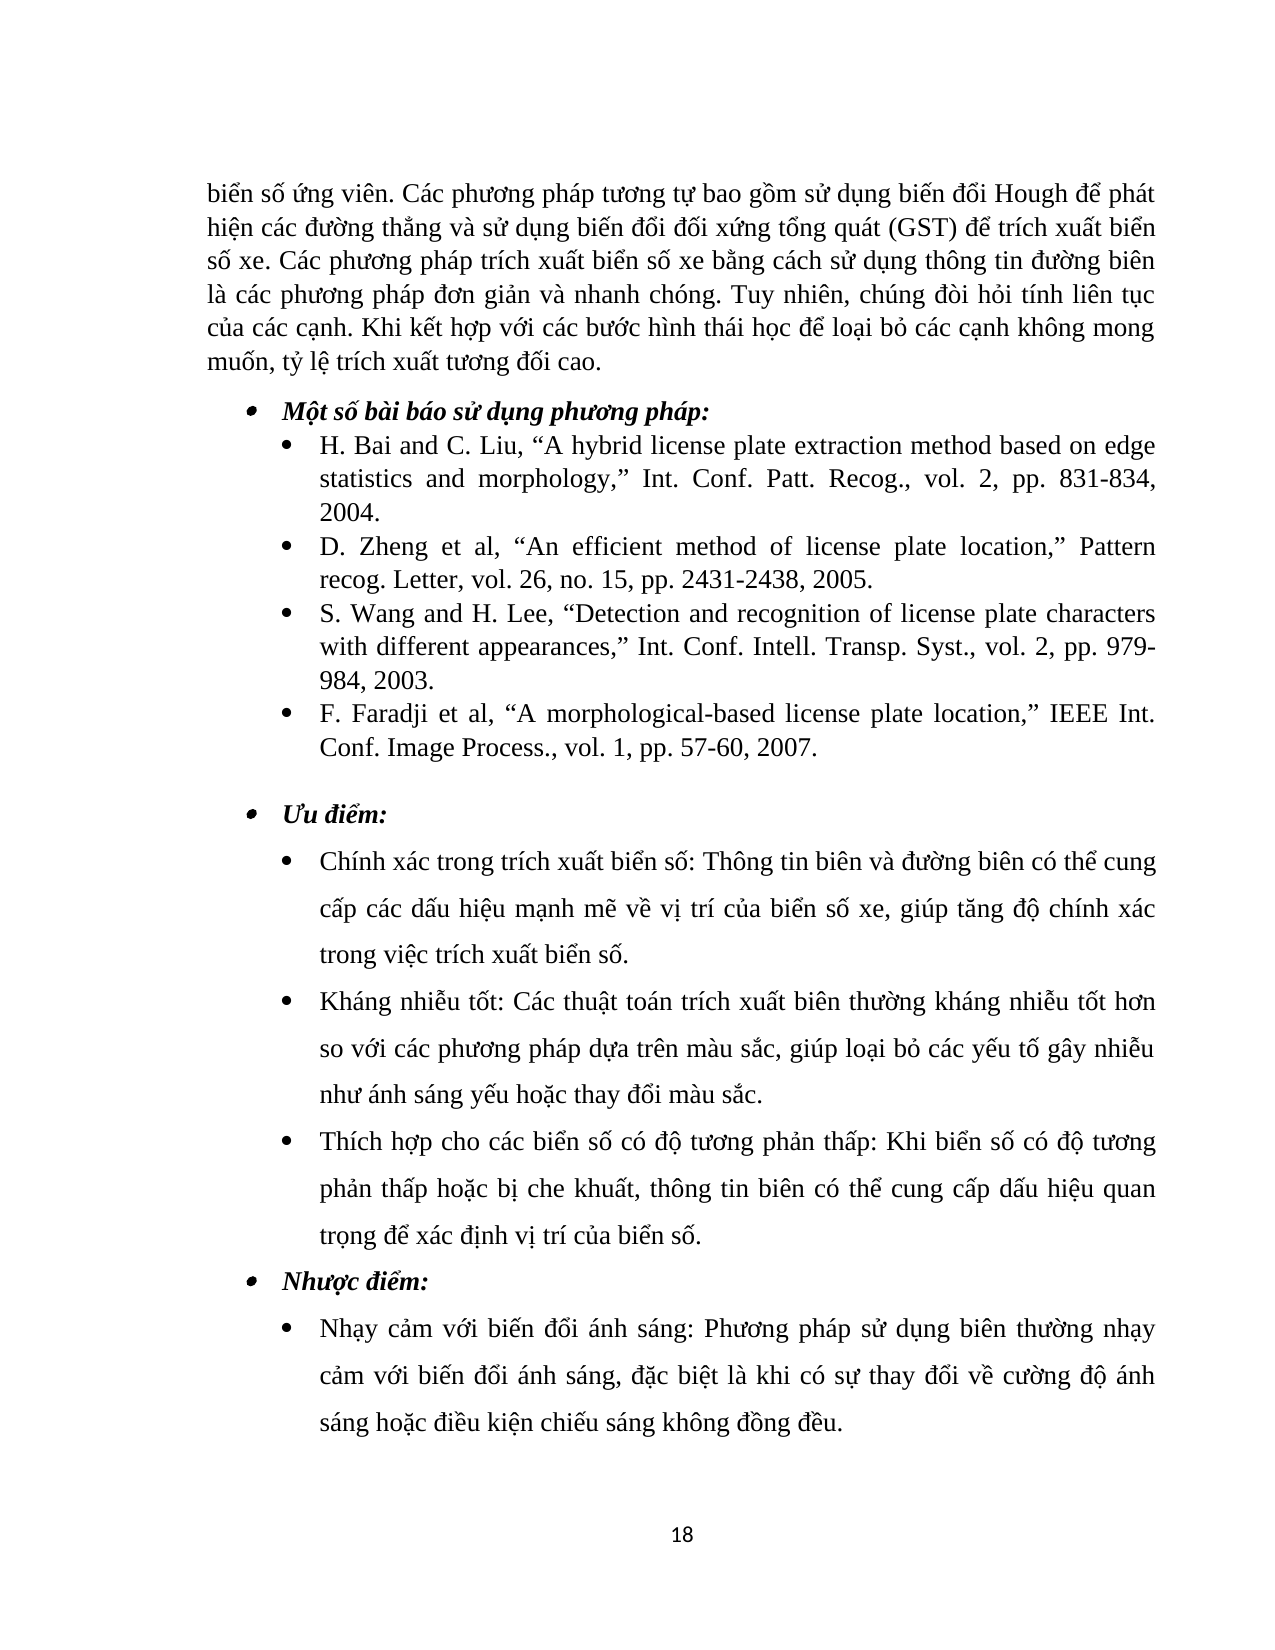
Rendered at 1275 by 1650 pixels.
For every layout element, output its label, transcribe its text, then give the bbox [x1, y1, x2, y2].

list Nhược điểm: [244, 1265, 1157, 1297]
list F. Faradji et al, “A morphological-based license plate location,” IEEE Int. Conf. Image Process., vol. 1, pp. 57-60, 2007. [282, 697, 1157, 762]
list Kháng nhiễu tốt: Các thuật toán trích xuất biên thường kháng nhiễu tốt hơn so với các phương pháp dựa trên màu sắc, giúp loại bỏ các yếu tố gây nhiễu như ánh sáng yếu hoặc thay đổi màu sắc. [282, 985, 1157, 1110]
list Ưu điểm: [244, 798, 1157, 829]
list Nhạy cảm với biến đổi ánh sáng: Phương pháp sử dụng biên thường nhạy cảm với biến đổi ánh sáng, đặc biệt là khi có sự thay đổi về cường độ ánh sáng hoặc điều kiện chiếu sáng không đồng đều. [282, 1312, 1157, 1437]
list D. Zheng et al, “An efficient method of license plate location,” Pattern recog. Letter, vol. 26, no. 15, pp. 2431-2438, 2005. [282, 529, 1157, 594]
list Thích hợp cho các biển số có độ tương phản thấp: Khi biển số có độ tương phản thấp hoặc bị che khuất, thông tin biên có thể cung cấp dấu hiệu quan trọng để xác định vị trí của biển số. [282, 1125, 1157, 1250]
list Chính xác trong trích xuất biển số: Thông tin biên và đường biên có thể cung cấp các dấu hiệu mạnh mẽ về vị trí của biển số xe, giúp tăng độ chính xác trong việc trích xuất biển số. [282, 845, 1157, 970]
list H. Bai and C. Liu, “A hybrid license plate extraction method based on edge statistics and morphology,” Int. Conf. Patt. Recog., vol. 2, pp. 831-834, 2004. [282, 429, 1157, 527]
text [207, 177, 1157, 376]
list S. Wang and H. Lee, “Detection and recognition of license plate characters with different appearances,” Int. Conf. Intell. Transp. Syst., vol. 2, pp. 979- 984, 2003. [282, 597, 1157, 695]
list Một số bài báo sử dụng phương pháp: [244, 395, 1157, 426]
